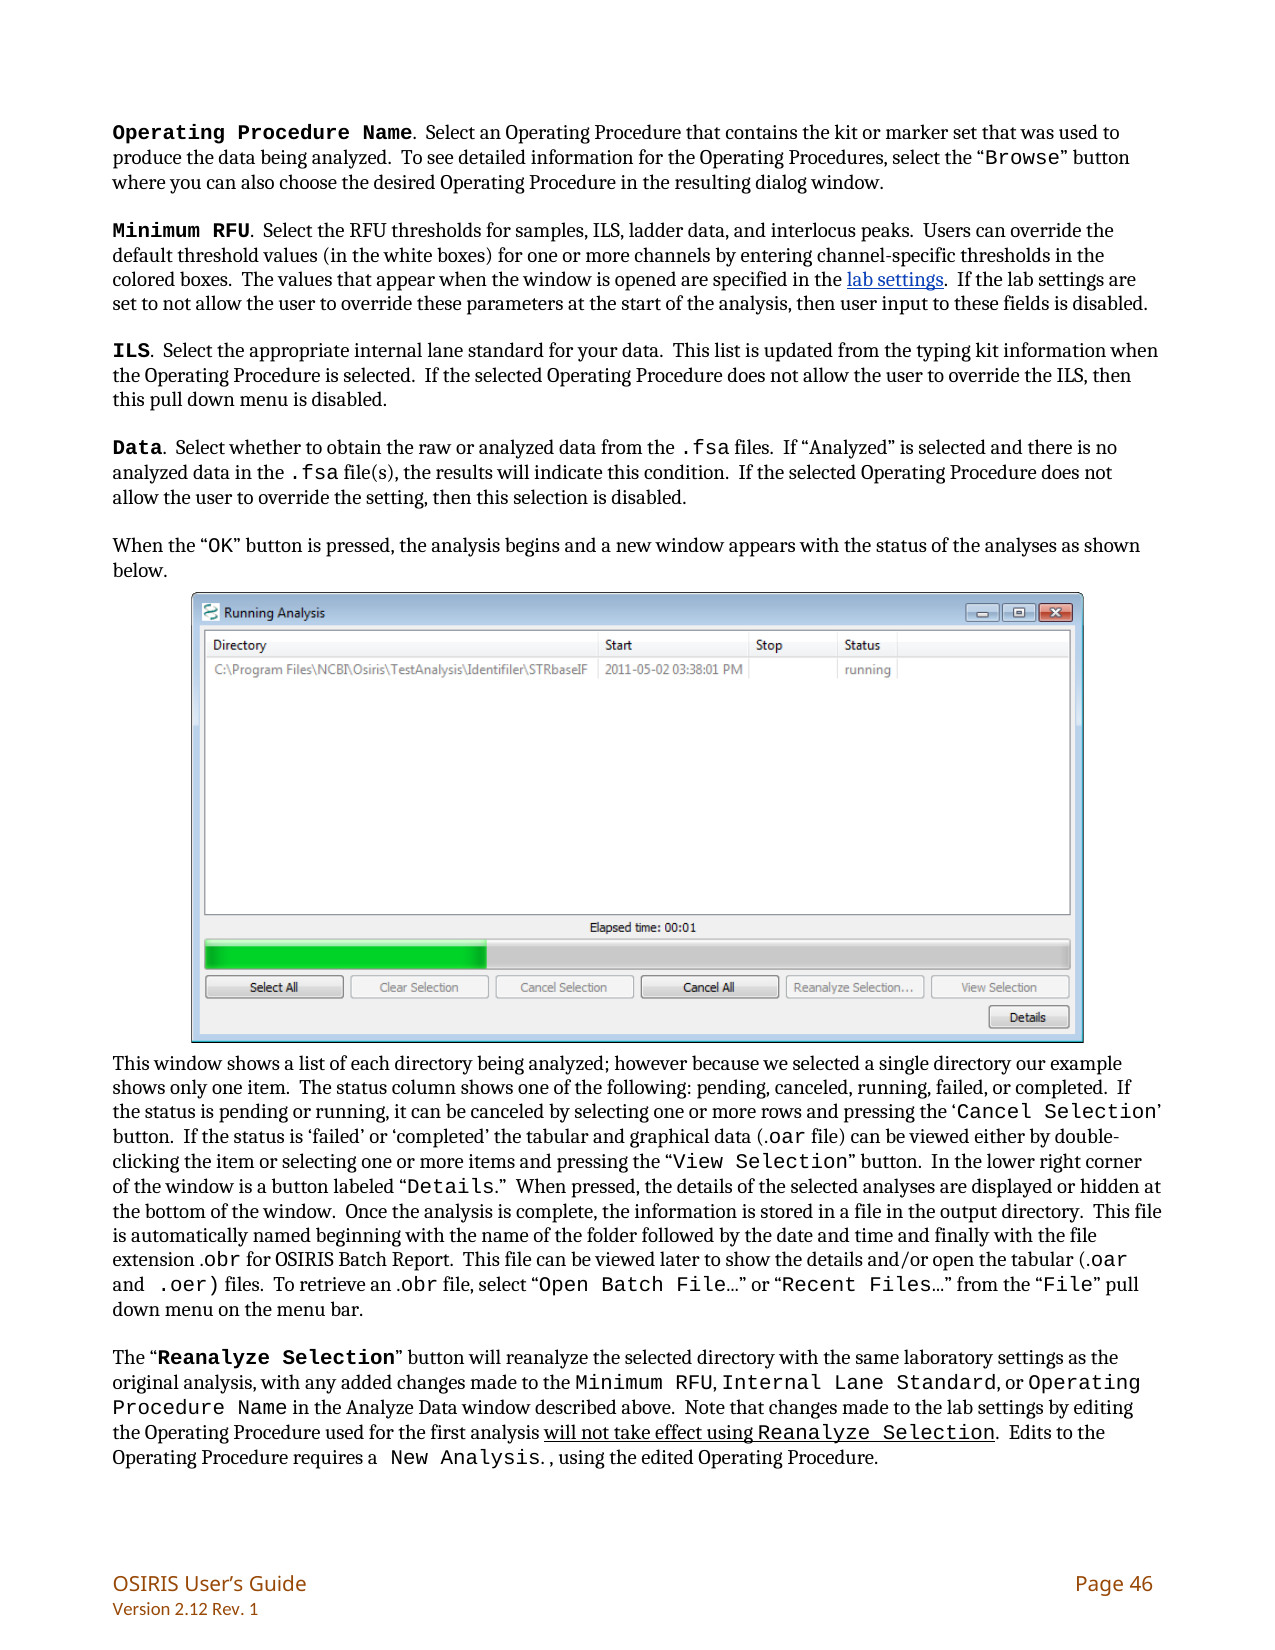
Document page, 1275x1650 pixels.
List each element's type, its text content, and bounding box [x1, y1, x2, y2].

text When the “OK” button is pressed, the analysis begins and a new window appears with the status of the analyses as shown below. [112, 534, 1162, 583]
text Minimum RFU. Select the RFU thresholds for samples, ILS, ladder data, and interlocus peaks. Users can override the default threshold values (in the white boxes) for one or more channels by entering channel-specific thresholds in the colored boxes. The values that appear when the window is opened are specified in the lab settings. If the lab settings are set to not allow the user to override these parameters at the start of the analysis, then user input to these fields is disabled. [112, 218, 1162, 315]
text This window shows a list of each directory being analyzed; however because we selected a single directory our example shows only one item. The status column shows one of the following: pending, canceled, running, failed, or completed. If the status is pending or running, it can be canceled by selecting one or more rows and pressing the ‘Cancel Selection’ button. If the status is ‘failed’ or ‘completed’ the tabular and graphical data (.oar file) can be viewed either by double-clicking the item or selecting one or more items and pressing the “View Selection” button. In the lower right corner of the window is a button labeled “Details.” When pressed, the details of the selected analyses are displayed or hidden at the bottom of the window. Once the analysis is complete, the information is stored in a file in the output directory. This file is automatically named beginning with the name of the folder followed by the date and time and finally with the file extension .obr for OSIRIS Batch Report. This file can be viewed later to show the details and/or open the tabular (.oar and .oer) files. To retrieve an .obr file, select “Open Batch File…” or “Recent Files…” from the “File” pull down menu on the menu bar. [112, 1052, 1162, 1322]
text Data. Select whether to obtain the raw or analyzed data from the .fsa files. If “Analyzed” is selected and there is no analyzed data in the .fsa file(s), the results will indicate this condition. If the selected Operating Procedure does not allow the user to override the setting, then this selection is disabled. [112, 436, 1162, 510]
picture [191, 592, 1084, 1043]
text The “Reanalyze Selection” button will reanalyze the selected directory with the same laboratory settings as the original analysis, with any added changes made to the Minimum RFU, Internal Lane Standard, or Operating Procedure Name in the Analyze Data window described above. Note that changes made to the lab settings by editing the Operating Procedure used for the first analysis will not take effect using Reanalyze Selection. Edits to the Operating Procedure requires a New Analysis. , using the edited Operating Procedure. [112, 1346, 1162, 1471]
text Operating Procedure Name. Select an Operating Procedure that contains the kit or marker set that was used to produce the data being analyzed. To see detailed information for the Operating Procedures, select the “Browse” button where you can also choose the desired Operating Procedure in the resulting dialog window. [112, 120, 1162, 194]
text ILS. Select the appropriate internal lane standard for your data. This list is updated from the typing kit information when the Operating Procedure is selected. If the selected Operating Procedure does not allow the user to override the ILS, then this pull down menu is disabled. [112, 339, 1162, 412]
